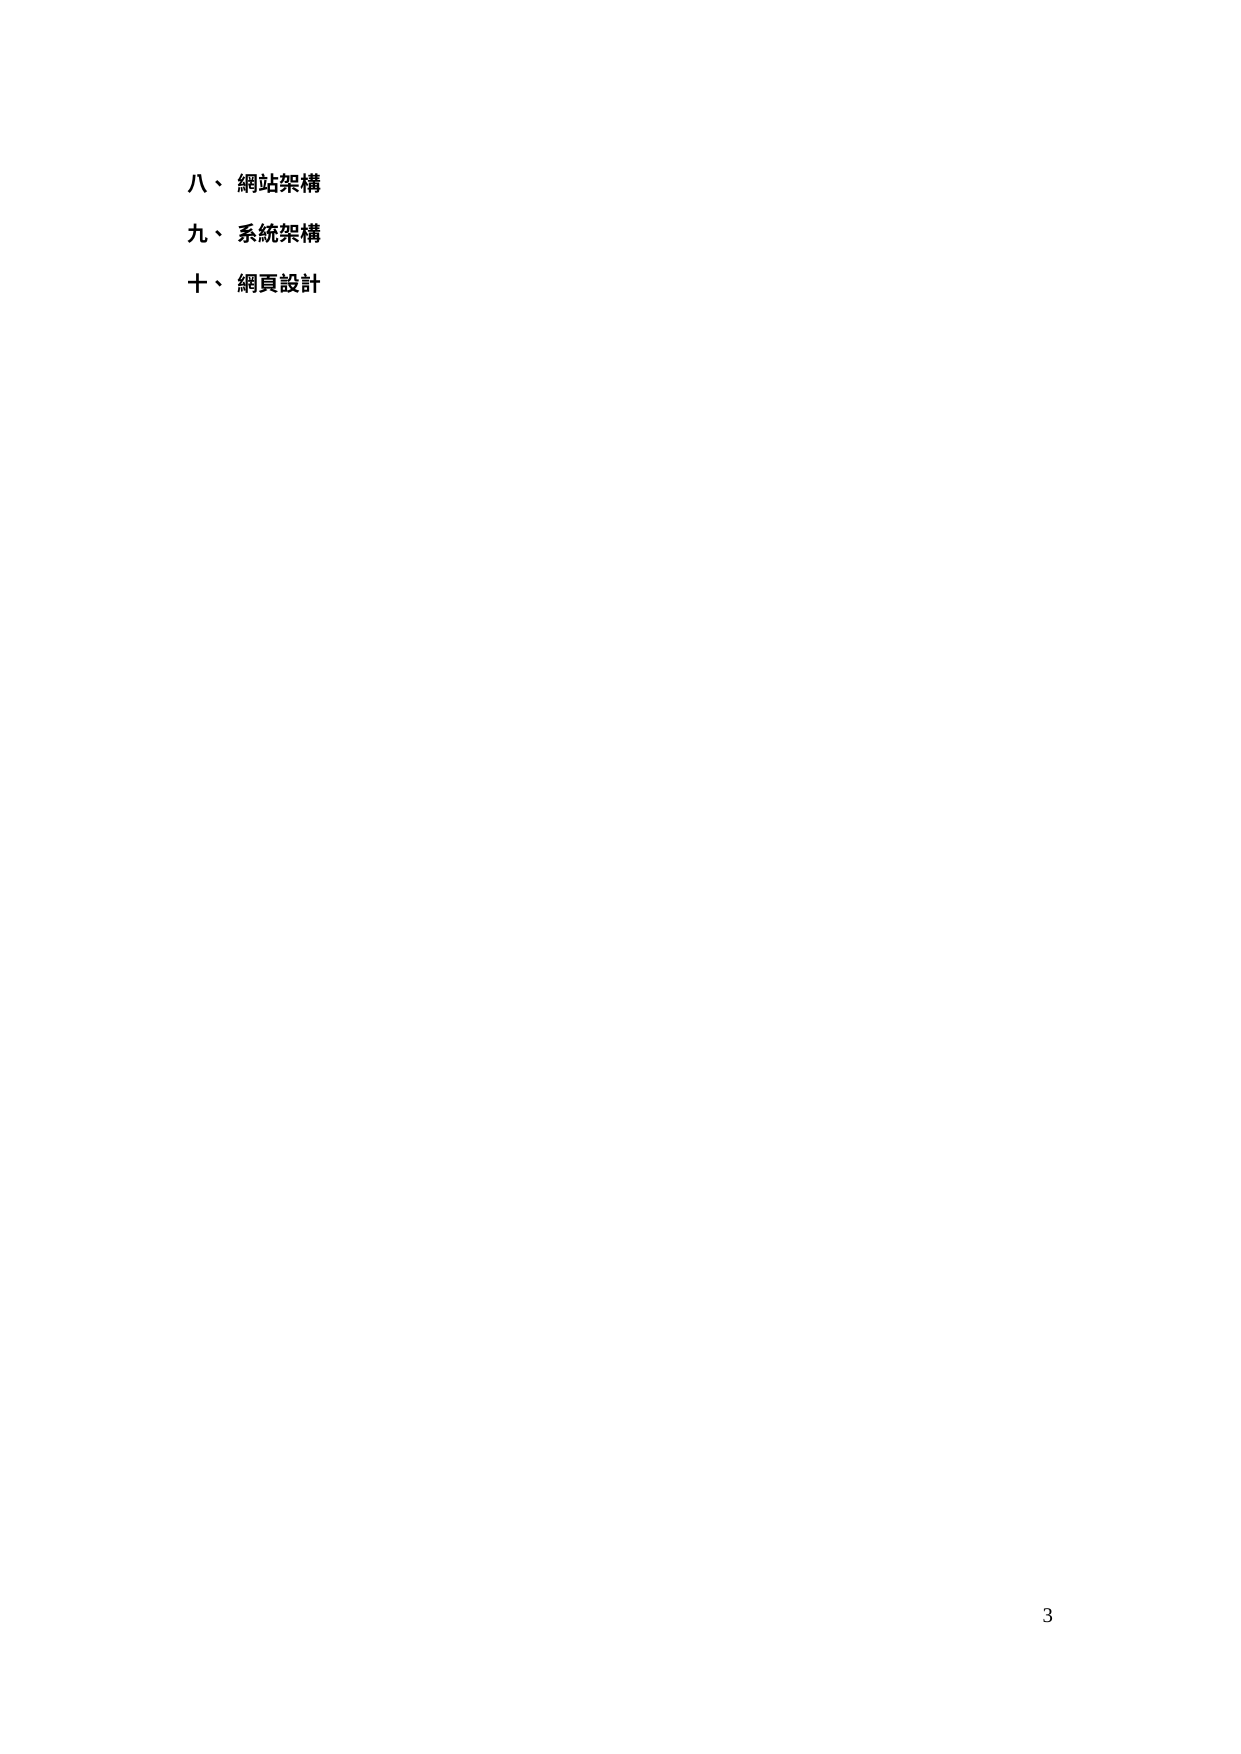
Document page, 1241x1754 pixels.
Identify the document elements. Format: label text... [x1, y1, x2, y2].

text 網頁設計 19 [187, 264, 1053, 301]
text 系統架構 19 [187, 214, 1053, 251]
text 網站架構 19 [187, 164, 1053, 201]
